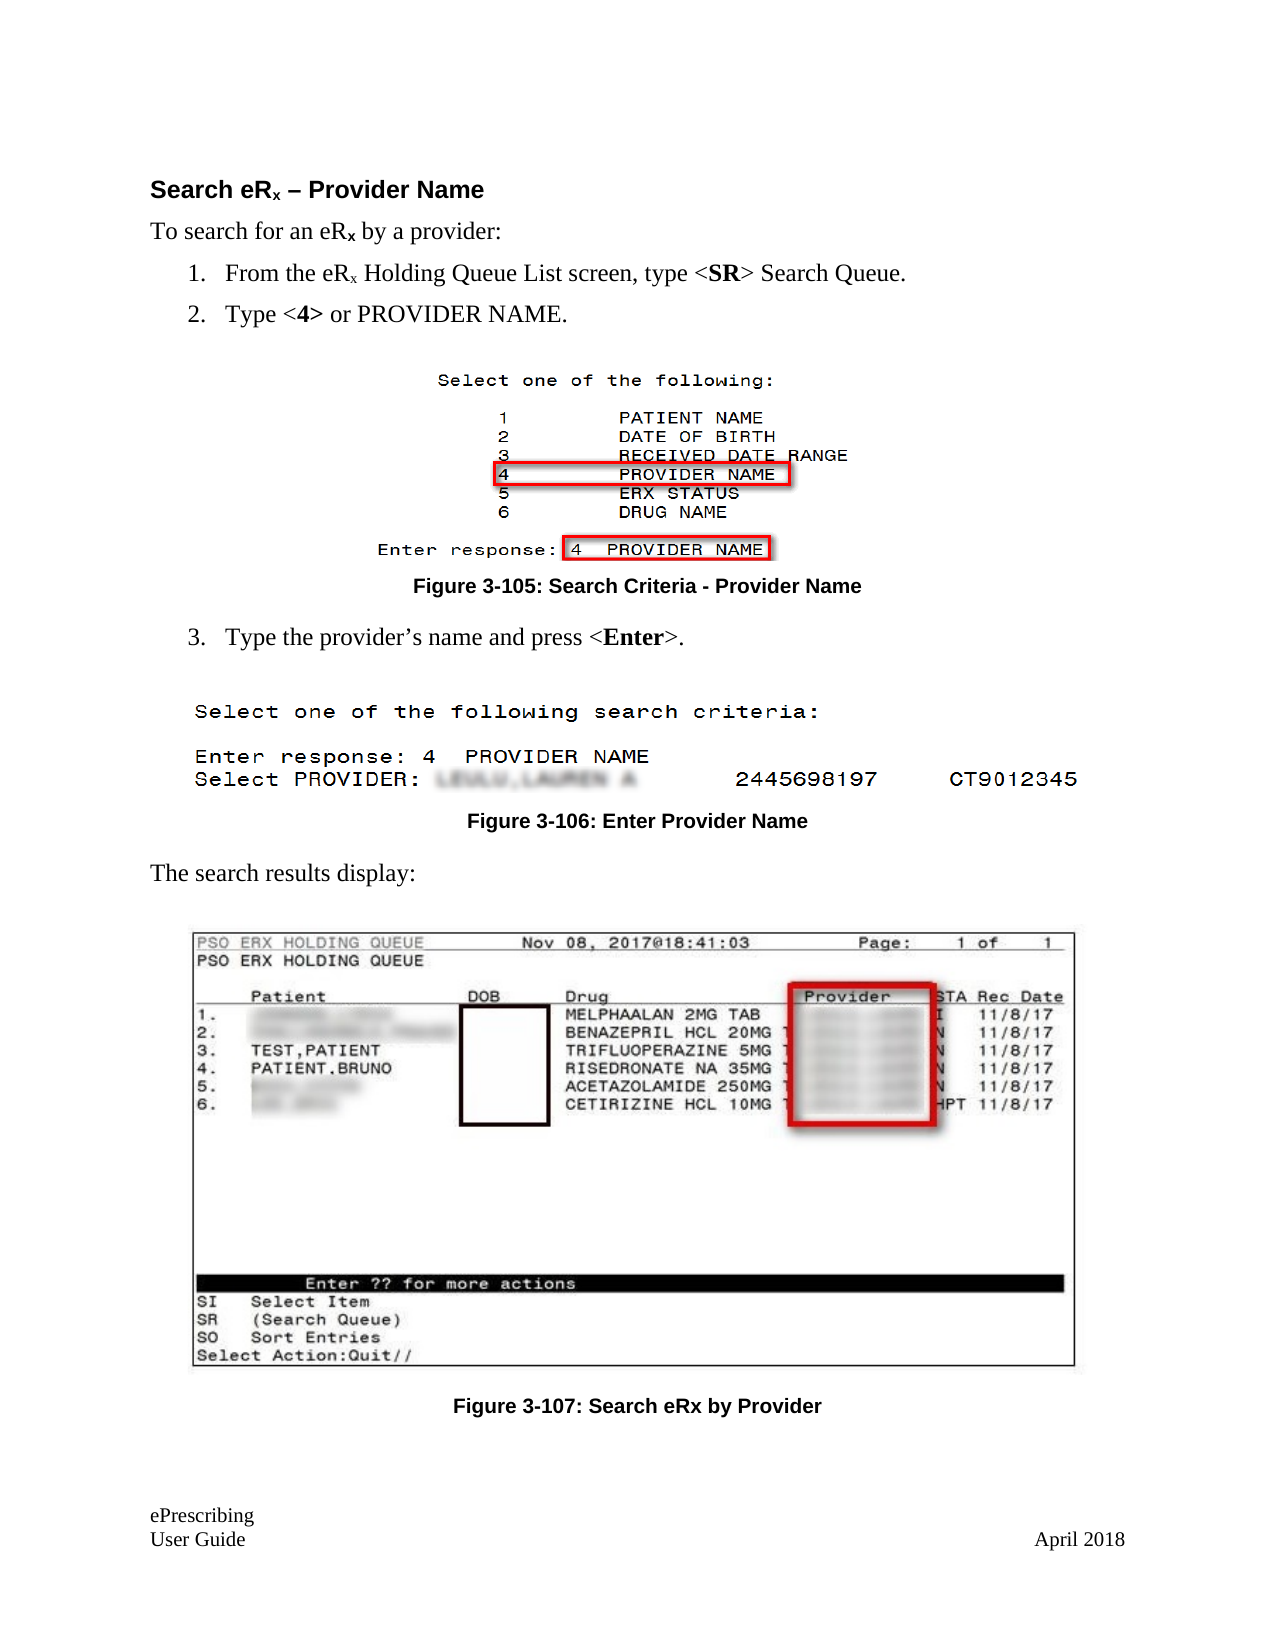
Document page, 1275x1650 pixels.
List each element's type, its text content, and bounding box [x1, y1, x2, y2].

text The search results display: [150, 858, 1125, 887]
picture [189, 688, 1086, 797]
list Type the provider’s name and press <Enter>. [187, 622, 1125, 651]
subtitle Search eRx – Provider Name [150, 175, 1125, 204]
picture [375, 365, 900, 561]
list Type <4> or PROVIDER NAME. [187, 299, 1125, 328]
text To search for an eRx by a provider: [150, 216, 1125, 245]
picture [187, 924, 1088, 1382]
list From the eRx Holding Queue List screen, type <SR> Search Queue. [187, 258, 1125, 286]
